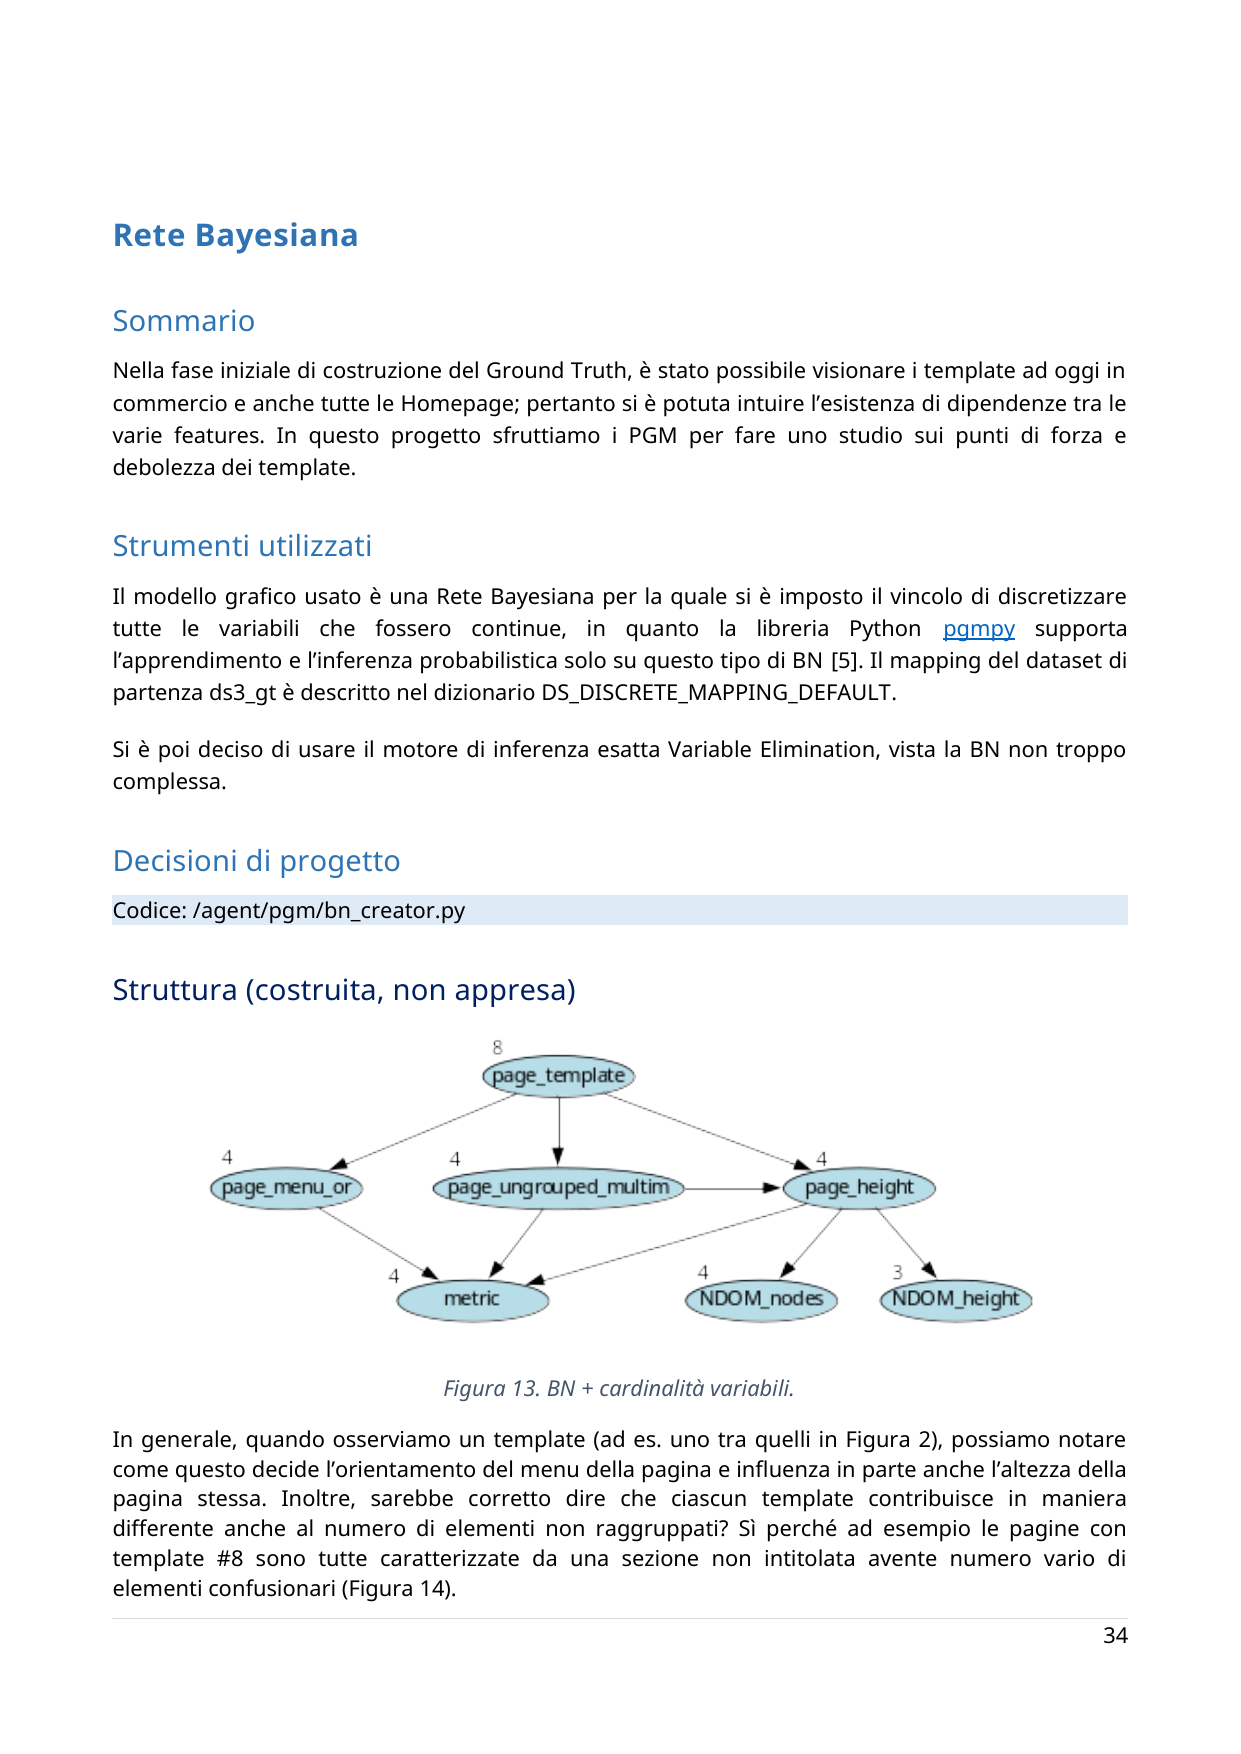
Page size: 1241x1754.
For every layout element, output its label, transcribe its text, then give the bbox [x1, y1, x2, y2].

subtitle Decisioni di progetto [112, 840, 1128, 879]
subtitle Rete Bayesiana [112, 212, 1128, 255]
text Codice: /agent/pgm/bn_creator.py [112, 895, 1128, 925]
subtitle Strumenti utilizzati [112, 525, 1128, 565]
text Nella fase iniziale di costruzione del Ground Truth, è stato possibile visionare i template ad oggi in commercio e anche tutte le Homepage; pertanto si è potuta intuire l’esistenza di dipendenze tra le varie features. In questo progetto sfruttiamo i PGM per fare uno studio sui punti di forza e debolezza dei template. [112, 355, 1128, 481]
text Si è poi deciso di usare il motore di inferenza esatta Variable Elimination, vista la BN non troppo complessa. [112, 734, 1128, 796]
text In generale, quando osserviamo un template (ad es. uno tra quelli in Figura 2), possiamo notare come questo decide l’orientamento del menu della pagina e influenza in parte anche l’altezza della pagina stessa. Inoltre, sarebbe corretto dire che ciascun template contribuisce in maniera differente anche al numero di elementi non raggruppati? Sì perché ad esempio le pagine con template #8 sono tutte caratterizzate da una sezione non intitolata avente numero vario di elementi confusionari (Figura 14). [112, 1424, 1128, 1603]
subtitle Sommario [112, 300, 1128, 340]
text Il modello grafico usato è una Rete Bayesiana per la quale si è imposto il vincolo di discretizzare tutte le variabili che fossero continue, in quanto la libreria Python pgmpy supporta l’apprendimento e l’inferenza probabilistica solo su questo tipo di BN . Il mapping del dataset di partenza ds3_gt è descritto nel dizionario DS_DISCRETE_MAPPING_DEFAULT. [112, 581, 1128, 707]
subtitle Struttura (costruita, non appresa) [112, 969, 1128, 1009]
